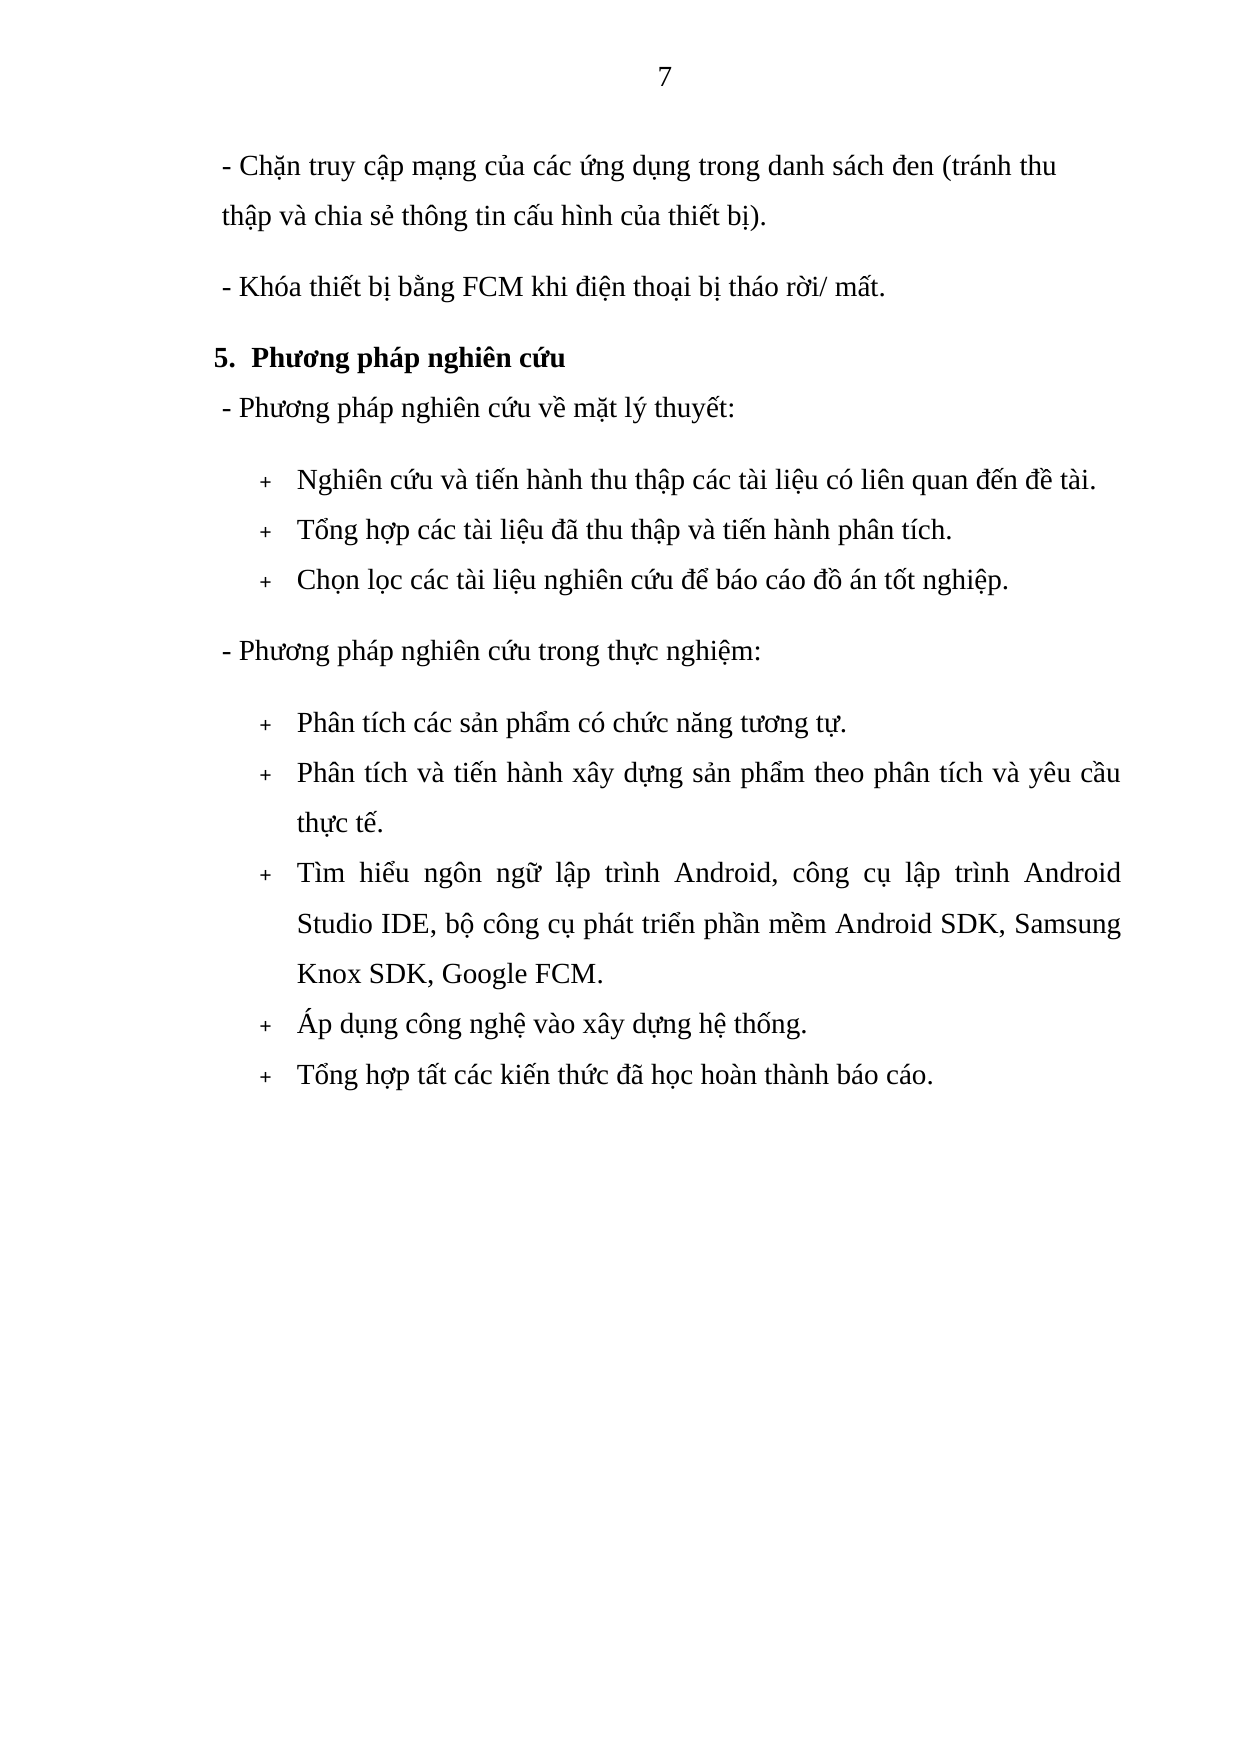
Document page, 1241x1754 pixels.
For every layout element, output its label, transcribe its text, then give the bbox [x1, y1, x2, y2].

text - Phương pháp nghiên cứu trong thực nghiệm: [222, 633, 1122, 667]
list Chọn lọc các tài liệu nghiên cứu để báo cáo đồ án tốt nghiệp. [259, 562, 1122, 596]
list Nghiên cứu và tiến hành thu thập các tài liệu có liên quan đến đề tài. [259, 462, 1122, 495]
subtitle Phương pháp nghiên cứu [214, 340, 1122, 374]
list Phân tích các sản phẩm có chức năng tương tự. [259, 705, 1122, 738]
text - Phương pháp nghiên cứu về mặt lý thuyết: [222, 391, 1122, 424]
text - Khóa thiết bị bằng FCM khi điện thoại bị tháo rời/ mất. [222, 269, 1058, 303]
list Áp dụng công nghệ vào xây dựng hệ thống. [259, 1007, 1122, 1040]
list Tổng hợp tất các kiến thức đã học hoàn thành báo cáo. [259, 1057, 1122, 1090]
list Tổng hợp các tài liệu đã thu thập và tiến hành phân tích. [259, 512, 1122, 546]
list Tìm hiểu ngôn ngữ lập trình Android, công cụ lập trình Android Studio IDE, bộ công cụ phát triển phần mềm Android SDK, Samsung Knox SDK, Google FCM. [259, 856, 1122, 990]
text - Chặn truy cập mạng của các ứng dụng trong danh sách đen (tránh thu thập và chia sẻ thông tin cấu hình của thiết bị). [222, 148, 1058, 232]
list Phân tích và tiến hành xây dựng sản phẩm theo phân tích và yêu cầu thực tế. [259, 755, 1122, 839]
